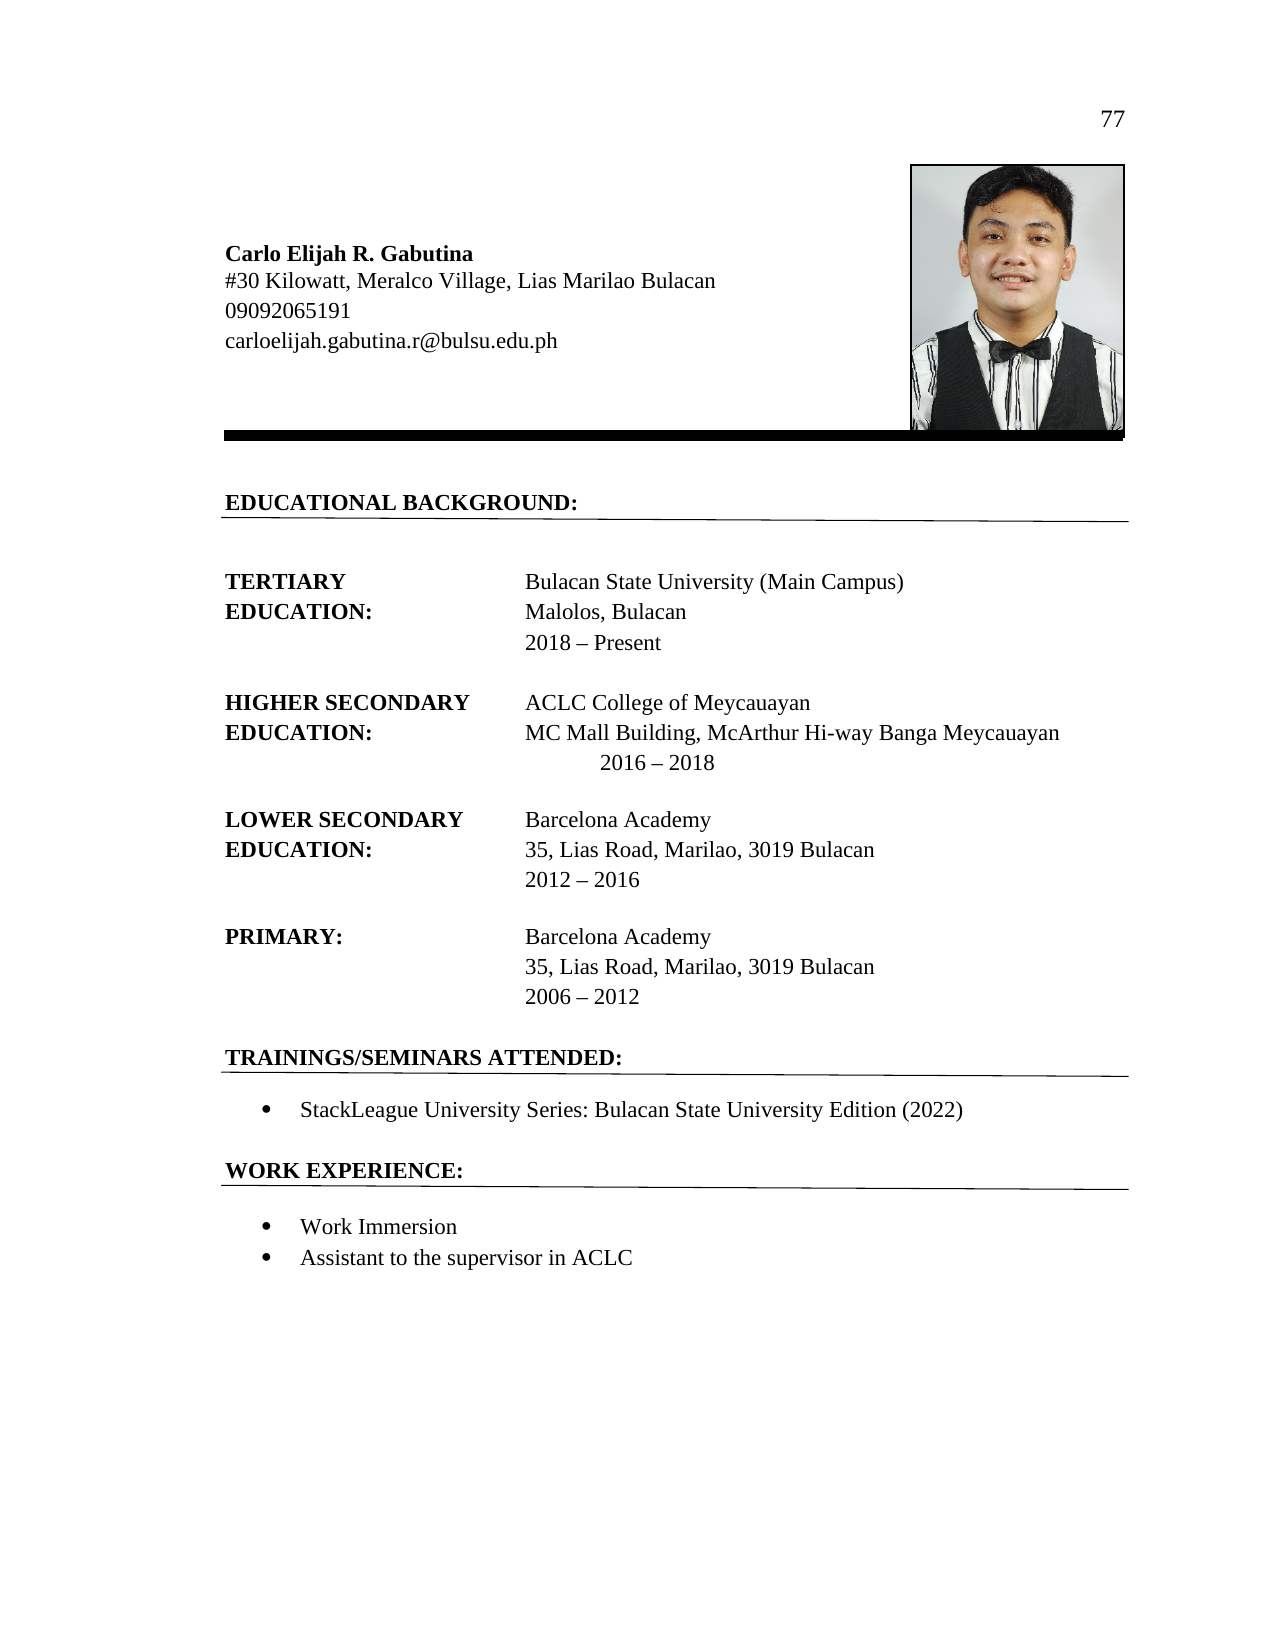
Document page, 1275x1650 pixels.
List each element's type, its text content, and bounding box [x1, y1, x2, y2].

text HIGHER SECONDARY ACLC College of Meycauayan [225, 689, 1125, 715]
text 2006 – 2012 [225, 983, 1125, 1010]
text carloelijah.gabutina.r@bulsu.edu.ph [225, 327, 910, 353]
list Work Immersion [262, 1213, 1125, 1240]
text TRAININGS/SEMINARS ATTENDED: [225, 1044, 1125, 1070]
text #30 Kilowatt, Meralco Village, Lias Marilao Bulacan [225, 267, 910, 293]
text 2018 – Present [450, 628, 1125, 655]
picture [912, 166, 1123, 430]
list Assistant to the supervisor in ACLC [262, 1244, 1125, 1270]
text Carlo Elijah R. Gabutina [225, 240, 910, 267]
text LOWER SECONDARY Barcelona Academy [225, 806, 1125, 832]
text EDUCATION: MC Mall Building, McArthur Hi-way Banga Meycauayan 2016 – 2018 [225, 719, 1125, 776]
text 09092065191 [225, 297, 910, 323]
text EDUCATION: Malolos, Bulacan [225, 598, 1125, 625]
text 2012 – 2016 [225, 866, 1125, 893]
text 35, Lias Road, Marilao, 3019 Bulacan [225, 953, 1125, 979]
text WORK EXPERIENCE: [225, 1157, 1125, 1183]
text EDUCATIONAL BACKGROUND: [225, 489, 1125, 515]
text TERTIARY Bulacan State University (Main Campus) [225, 568, 1125, 594]
text EDUCATION: 35, Lias Road, Marilao, 3019 Bulacan [225, 836, 1125, 862]
text PRIMARY: Barcelona Academy [225, 923, 1125, 949]
list StackLeague University Series: Bulacan State University Edition (2022) [262, 1096, 1125, 1123]
